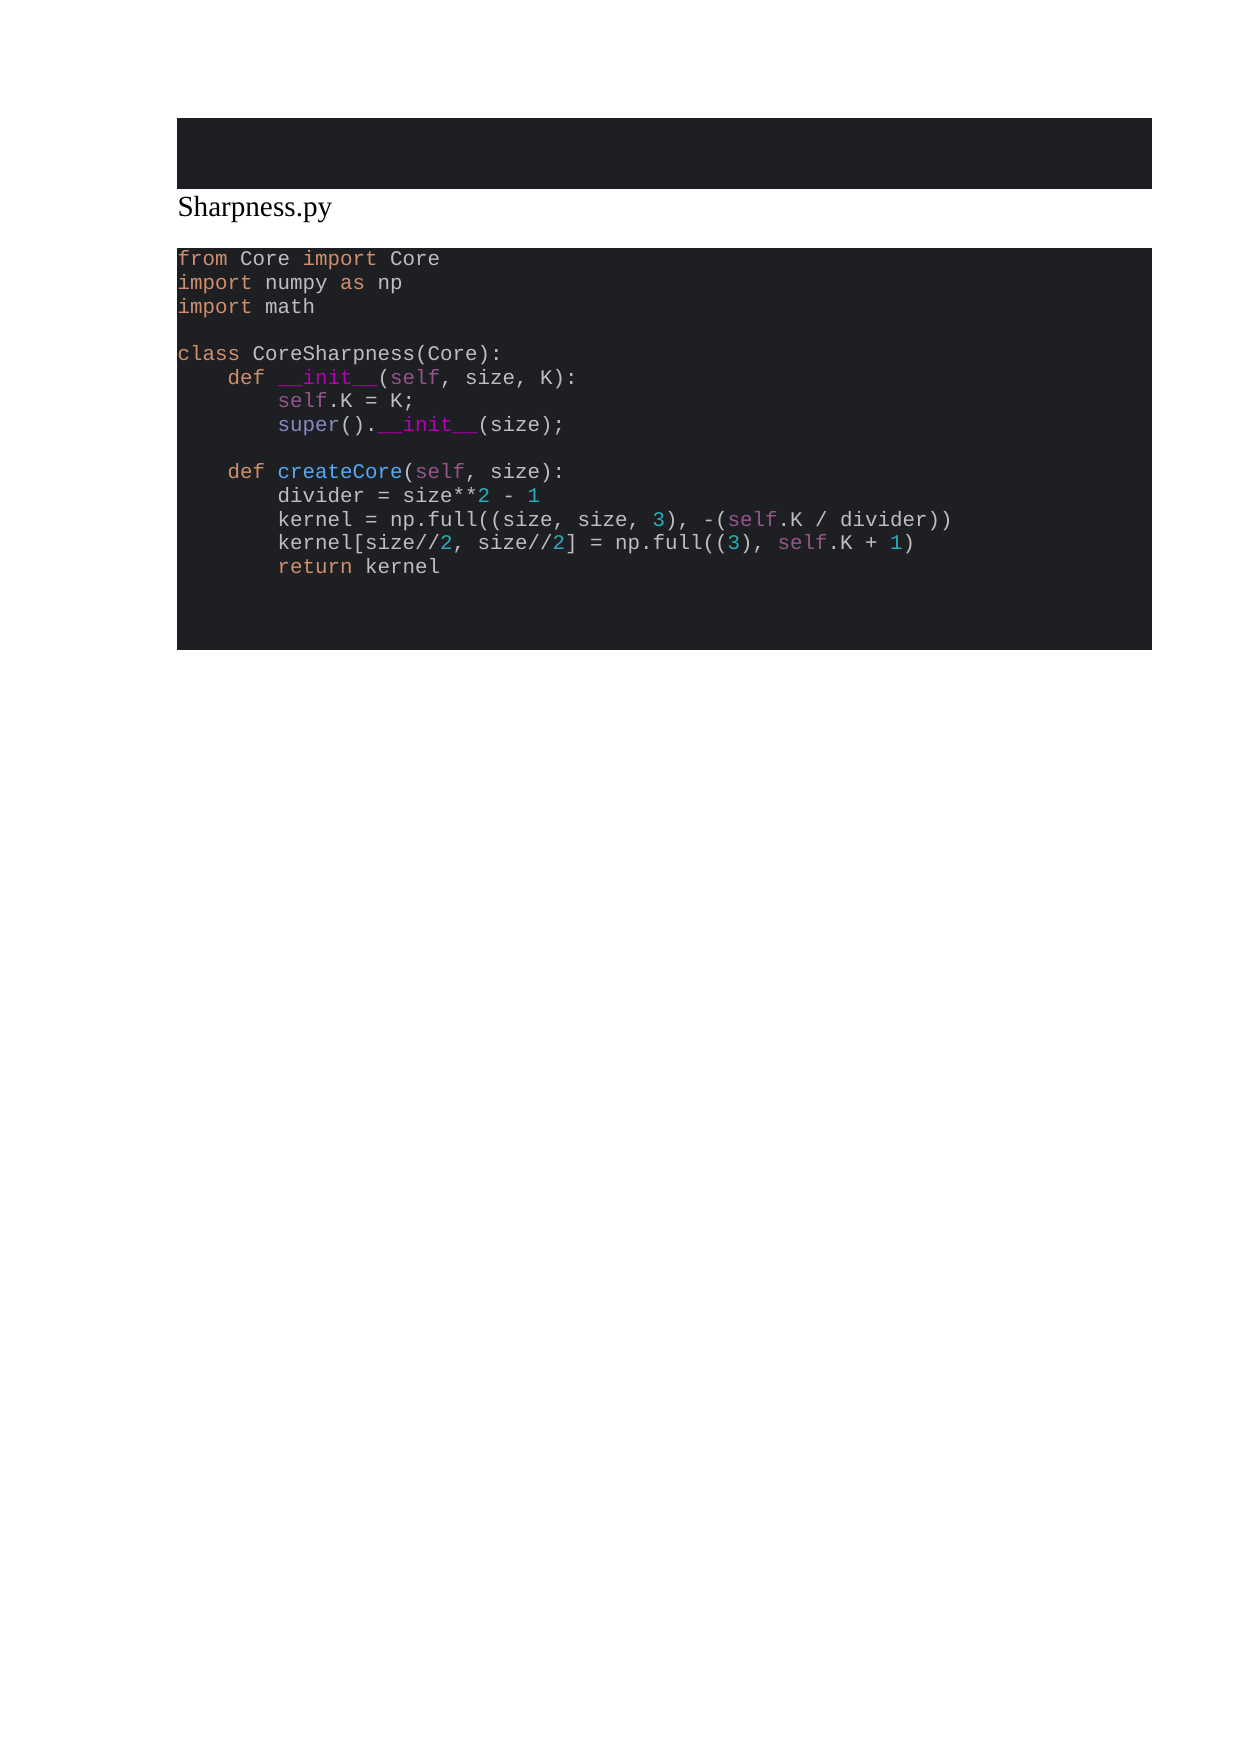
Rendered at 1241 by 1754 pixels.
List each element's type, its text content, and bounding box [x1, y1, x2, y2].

text Sharpness.py [177, 189, 1152, 223]
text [177, 118, 1152, 189]
text from Core import Core import numpy as np import math class CoreSharpness(Core): def __init__(self, size, K): self.K = K; super().__init__(size); def createCore(self, size): divider = size**2 - 1 kernel = np.full((size, size, 3), -(self.K / divider)) kernel[size//2, size//2] = np.full((3), self.K + 1) return kernel [177, 248, 1152, 650]
